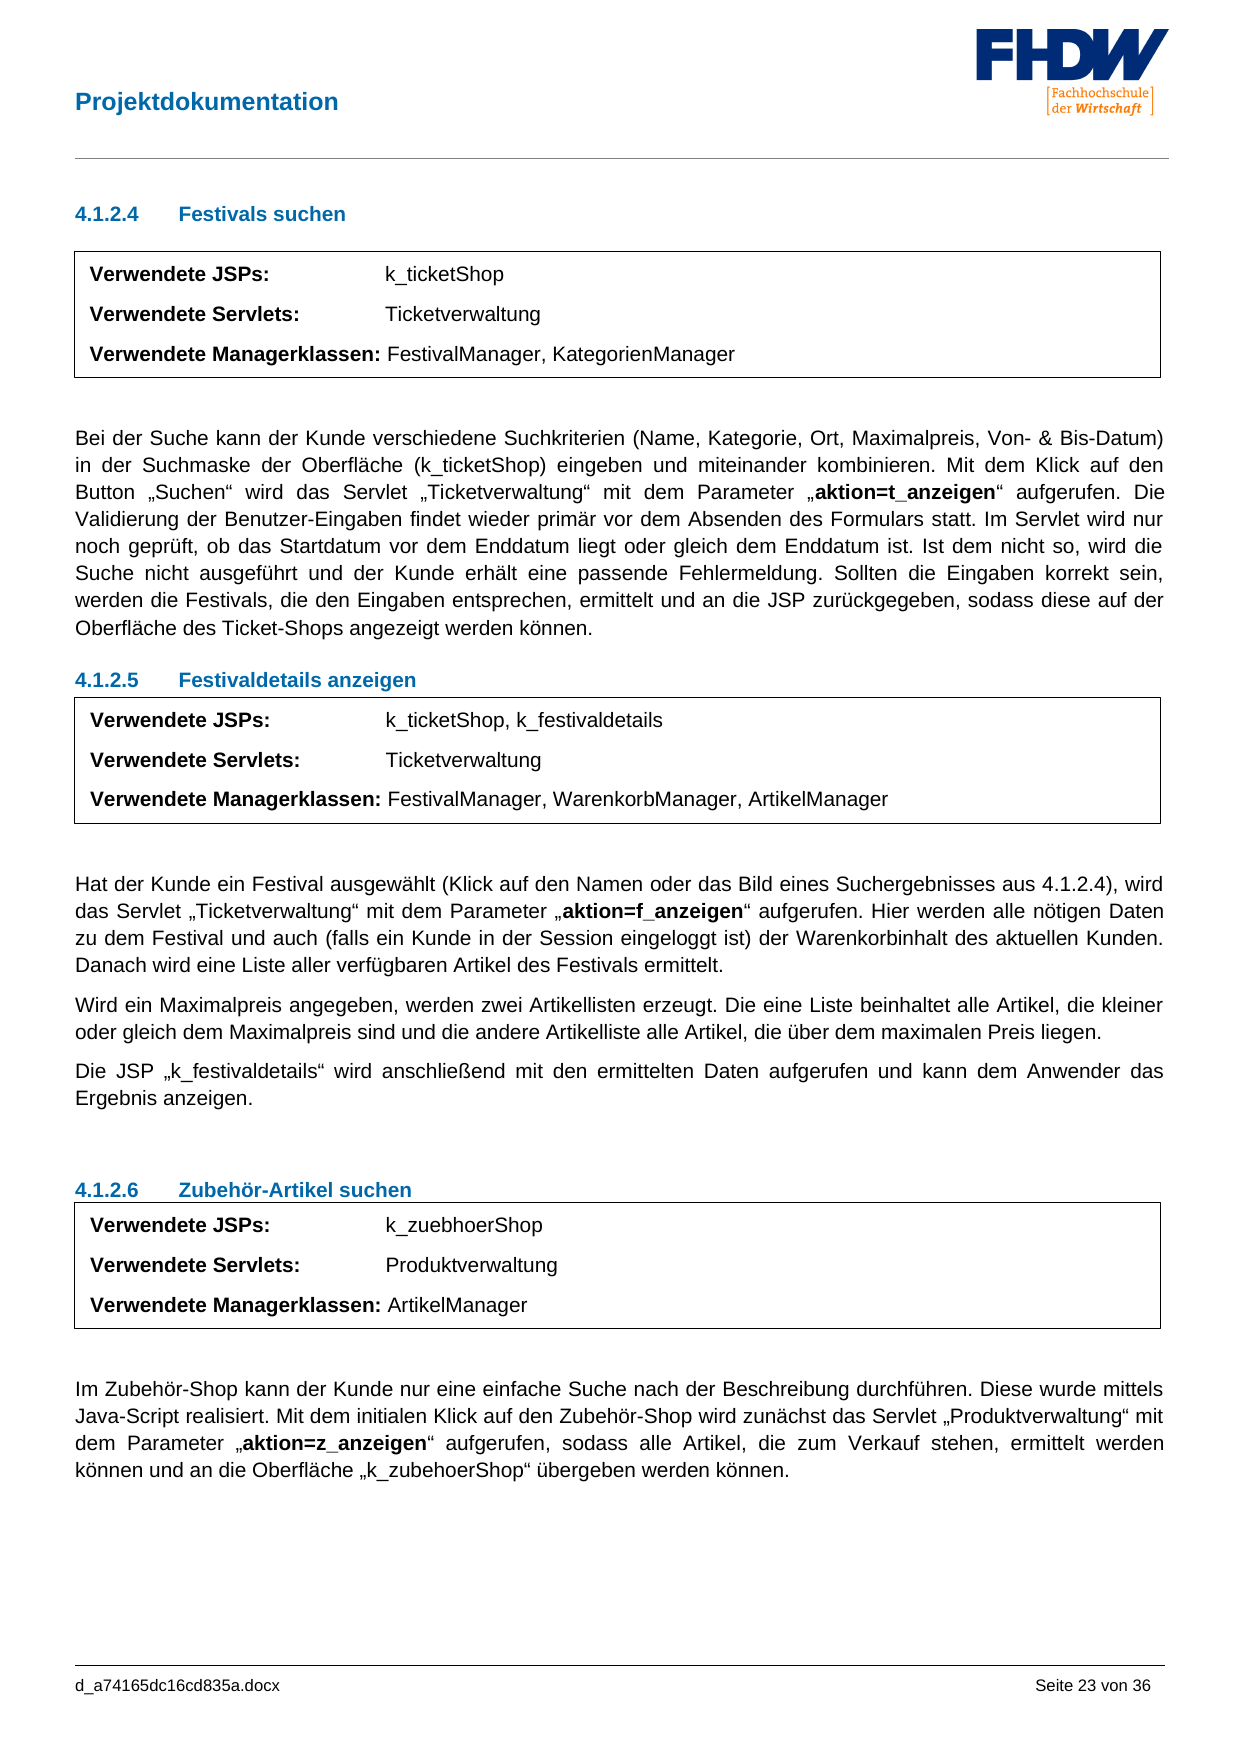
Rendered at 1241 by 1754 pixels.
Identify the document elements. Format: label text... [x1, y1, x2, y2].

subtitle Festivaldetails anzeigen [75, 664, 1165, 691]
text Hat der Kunde ein Festival ausgewählt (Klick auf den Namen oder das Bild eines Suchergebnisses aus 4.1.2.4), wird das Servlet „Ticketverwaltung“ mit dem Parameter „aktion=f_anzeigen“ aufgerufen. Hier werden alle nötigen Daten zu dem Festival und auch (falls ein Kunde in der Session eingeloggt ist) der Warenkorbinhalt des aktuellen Kunden. Danach wird eine Liste aller verfügbaren Artikel des Festivals ermittelt. [75, 868, 1165, 977]
subtitle Festivals suchen [75, 199, 1165, 226]
text Wird ein Maximalpreis angegeben, werden zwei Artikellisten erzeugt. Die eine Liste beinhaltet alle Artikel, die kleiner oder gleich dem Maximalpreis sind und die andere Artikelliste alle Artikel, die über dem maximalen Preis liegen. [75, 989, 1165, 1043]
text Die JSP „k_festivaldetails“ wird anschließend mit den ermittelten Daten aufgerufen und kann dem Anwender das Ergebnis anzeigen. [75, 1056, 1165, 1110]
subtitle Zubehör-Artikel suchen [75, 1175, 1165, 1202]
text Im Zubehör-Shop kann der Kunde nur eine einfache Suche nach der Beschreibung durchführen. Diese wurde mittels Java-Script realisiert. Mit dem initialen Klick auf den Zubehör-Shop wird zunächst das Servlet „Produktverwaltung“ mit dem Parameter „aktion=z_anzeigen“ aufgerufen, sodass alle Artikel, die zum Verkauf stehen, ermittelt werden können und an die Oberfläche „k_zubehoerShop“ übergeben werden können. [75, 1374, 1165, 1482]
picture [976, 29, 1169, 116]
text Bei der Suche kann der Kunde verschiedene Suchkriterien (Name, Kategorie, Ort, Maximalpreis, Von- & Bis-Datum) in der Suchmaske der Oberfläche (k_ticketShop) eingeben und miteinander kombinieren. Mit dem Klick auf den Button „Suchen“ wird das Servlet „Ticketverwaltung“ mit dem Parameter „aktion=t_anzeigen“ aufgerufen. Die Validierung der Benutzer-Eingaben findet wieder primär vor dem Absenden des Formulars statt. Im Servlet wird nur noch geprüft, ob das Startdatum vor dem Enddatum liegt oder gleich dem Enddatum ist. Ist dem nicht so, wird die Suche nicht ausgeführt und der Kunde erhält eine passende Fehlermeldung. Sollten die Eingaben korrekt sein, werden die Festivals, die den Eingaben entsprechen, ermittelt und an die JSP zurückgegeben, sodass diese auf der Oberfläche des Ticket-Shops angezeigt werden können. [75, 423, 1165, 639]
